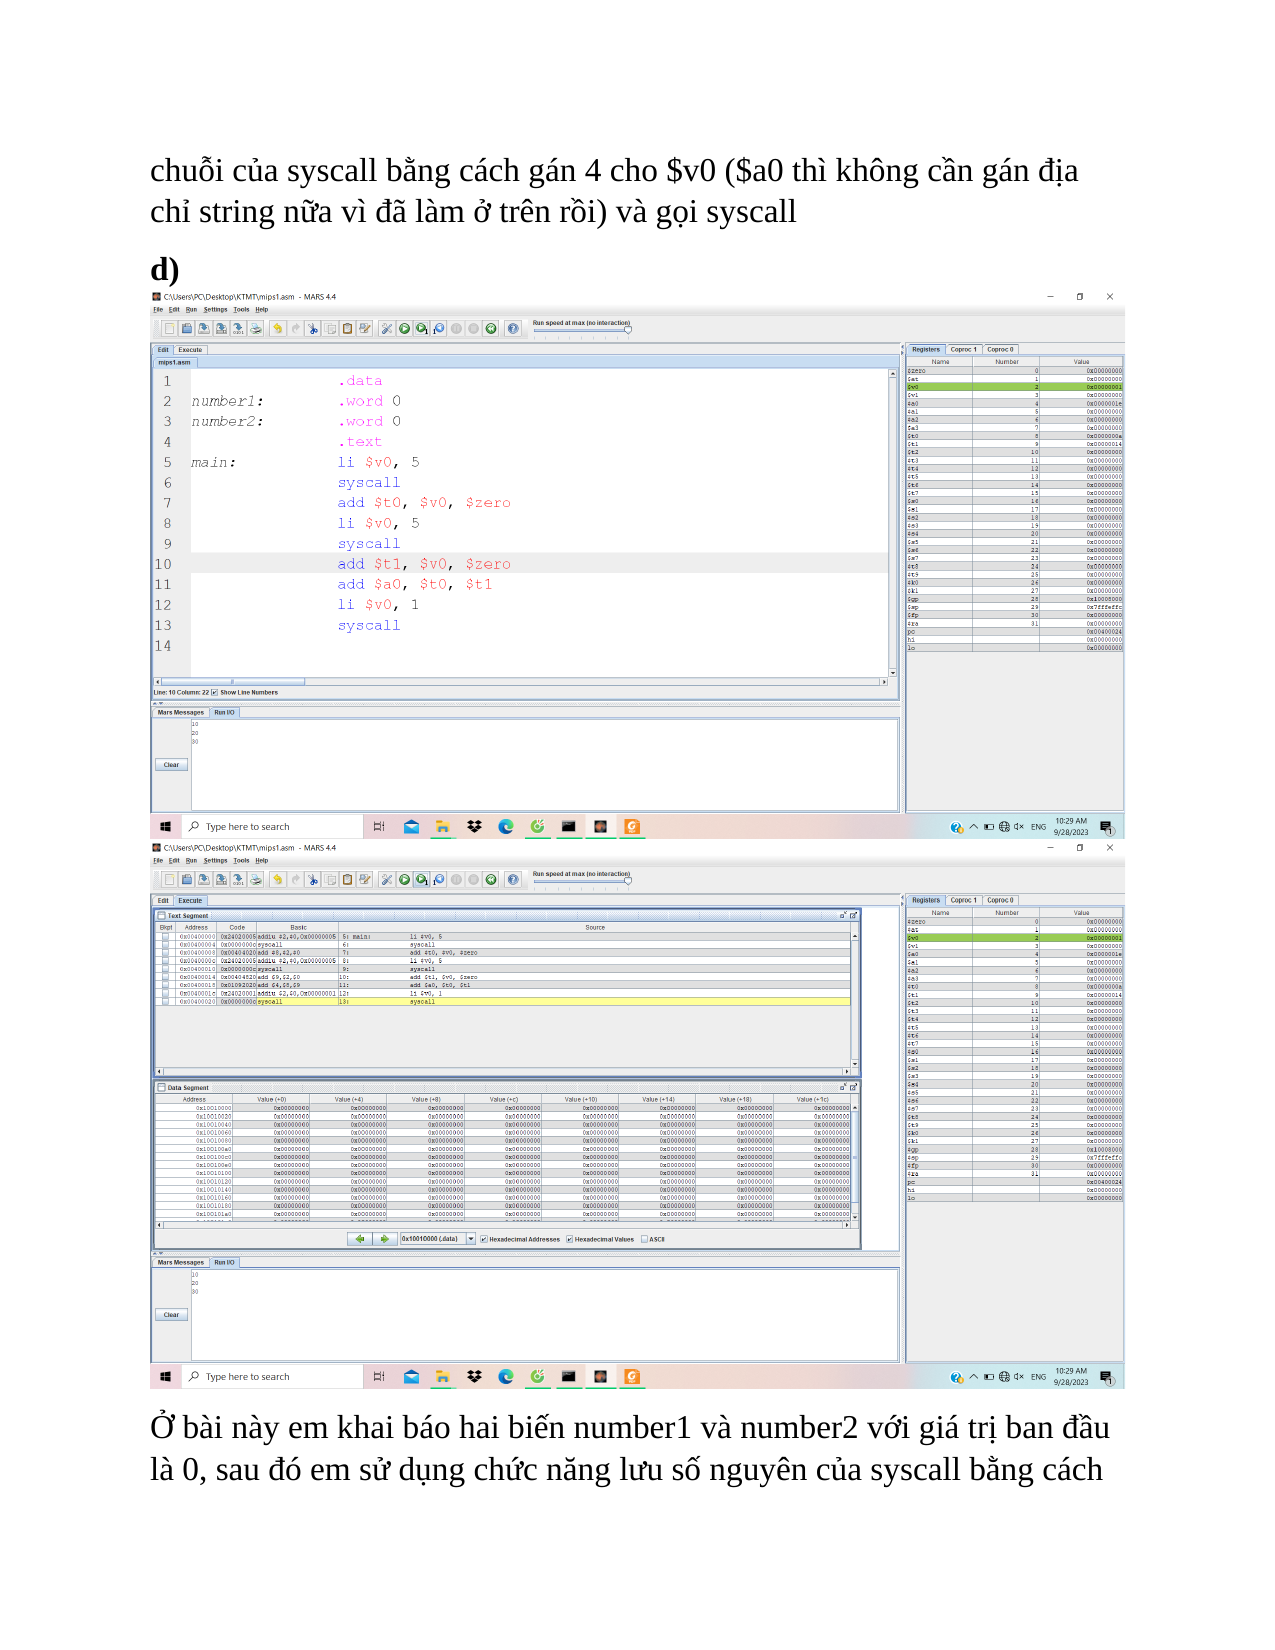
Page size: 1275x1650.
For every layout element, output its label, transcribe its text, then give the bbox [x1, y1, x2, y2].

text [150, 150, 1125, 230]
text d) [150, 249, 1125, 290]
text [150, 1408, 1125, 1487]
picture [150, 290, 1125, 839]
picture [150, 840, 1125, 1389]
